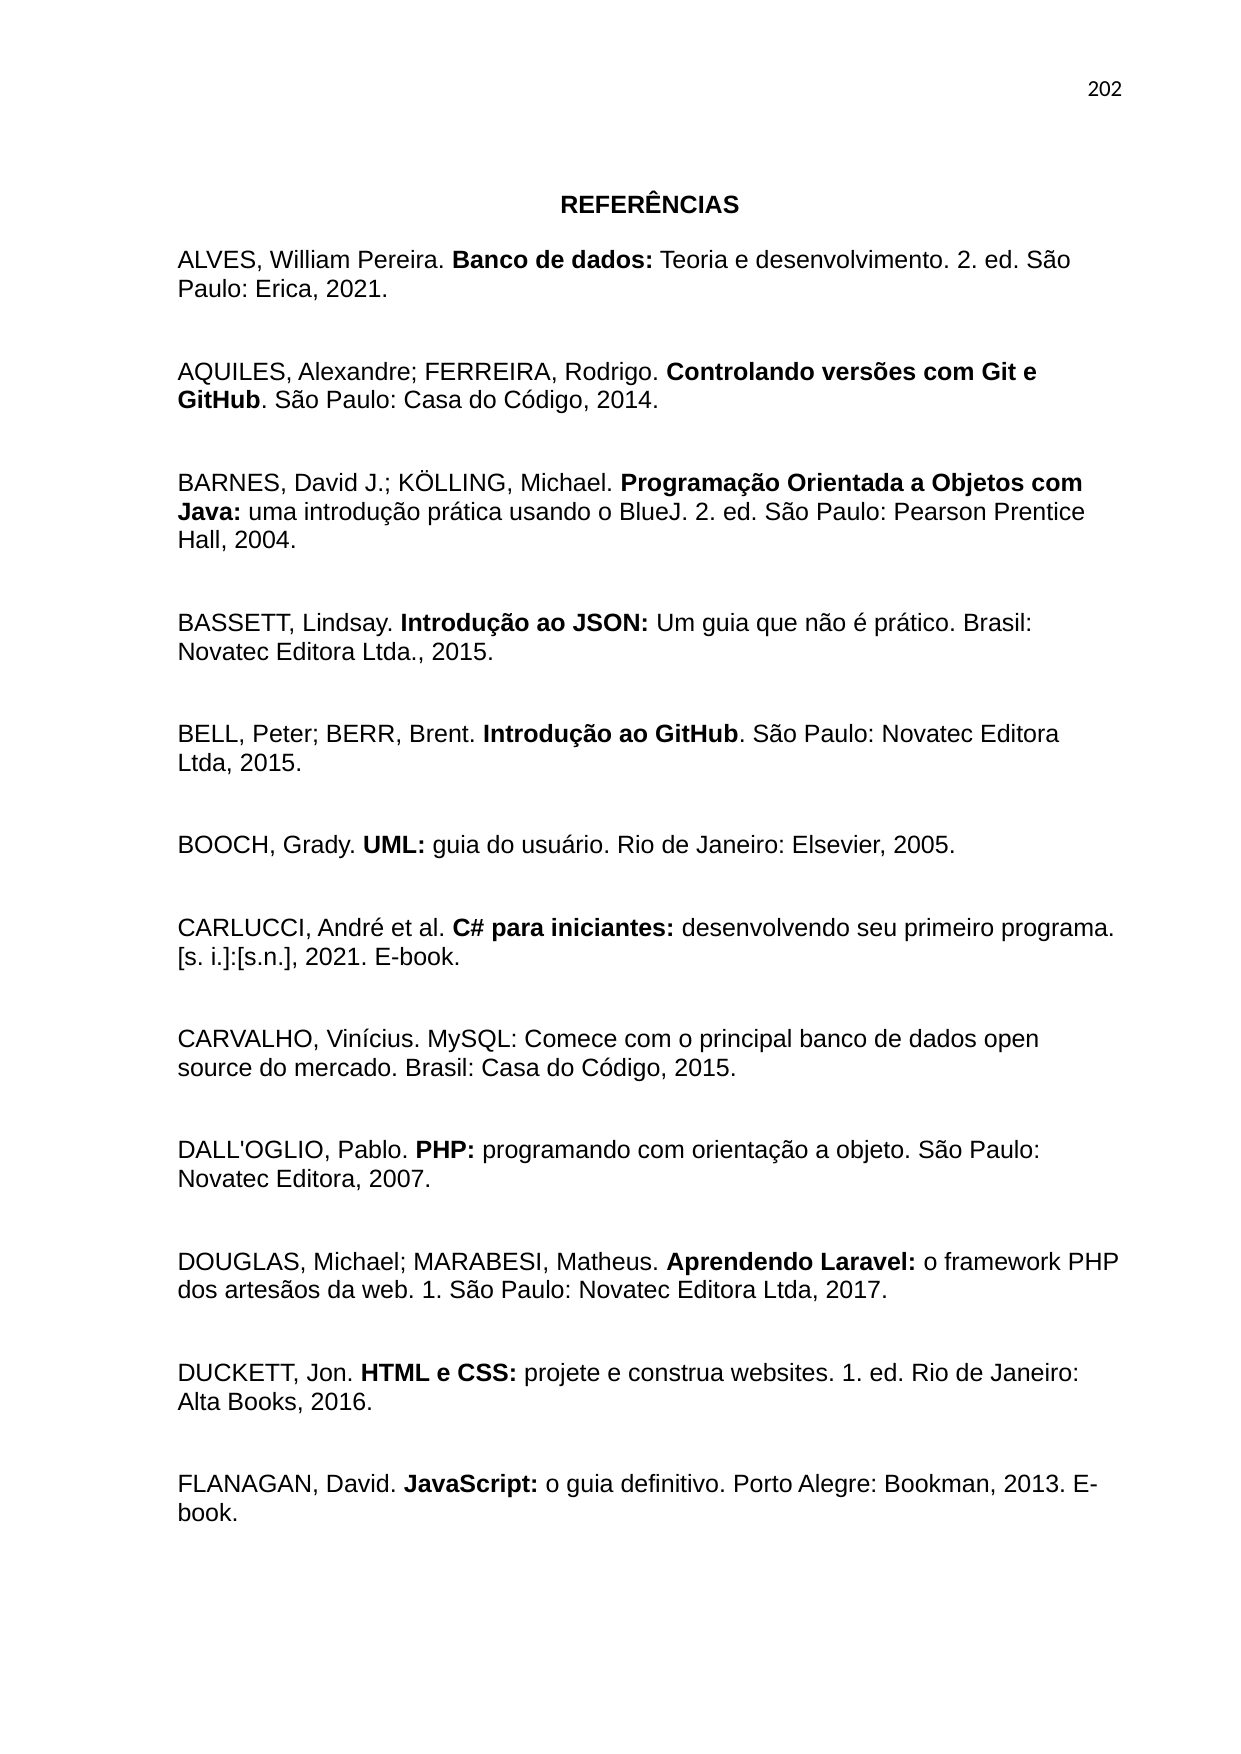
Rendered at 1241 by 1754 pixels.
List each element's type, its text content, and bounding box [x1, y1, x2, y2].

text DOUGLAS, Michael; MARABESI, Matheus. Aprendendo Laravel: o framework PHP dos artesãos da web. 1. São Paulo: Novatec Editora Ltda, 2017. [177, 1247, 1122, 1304]
text CARVALHO, Vinícius. MySQL: Comece com o principal banco de dados open source do mercado. Brasil: Casa do Código, 2015. [177, 1024, 1122, 1082]
text BARNES, David J.; KÖLLING, Michael. Programação Orientada a Objetos com Java: uma introdução prática usando o BlueJ. 2. ed. São Paulo: Pearson Prentice Hall, 2004. [177, 468, 1122, 554]
text CARLUCCI, André et al. C# para iniciantes: desenvolvendo seu primeiro programa. [s. i.]:[s.n.], 2021. E-book. [177, 913, 1122, 970]
subtitle REFERÊNCIAS [177, 190, 1122, 218]
text ALVES, William Pereira. Banco de dados: Teoria e desenvolvimento. 2. ed. São Paulo: Erica, 2021. [177, 245, 1122, 303]
text AQUILES, Alexandre; FERREIRA, Rodrigo. Controlando versões com Git e GitHub. São Paulo: Casa do Código, 2014. [177, 357, 1122, 414]
text BELL, Peter; BERR, Brent. Introdução ao GitHub. São Paulo: Novatec Editora Ltda, 2015. [177, 719, 1122, 777]
text BOOCH, Grady. UML: guia do usuário. Rio de Janeiro: Elsevier, 2005. [177, 830, 1122, 859]
text DUCKETT, Jon. HTML e CSS: projete e construa websites. 1. ed. Rio de Janeiro: Alta Books, 2016. [177, 1358, 1122, 1415]
text FLANAGAN, David. JavaScript: o guia definitivo. Porto Alegre: Bookman, 2013. E-book. [177, 1469, 1122, 1527]
text DALL'OGLIO, Pablo. PHP: programando com orientação a objeto. São Paulo: Novatec Editora, 2007. [177, 1135, 1122, 1193]
text BASSETT, Lindsay. Introdução ao JSON: Um guia que não é prático. Brasil: Novatec Editora Ltda., 2015. [177, 608, 1122, 665]
